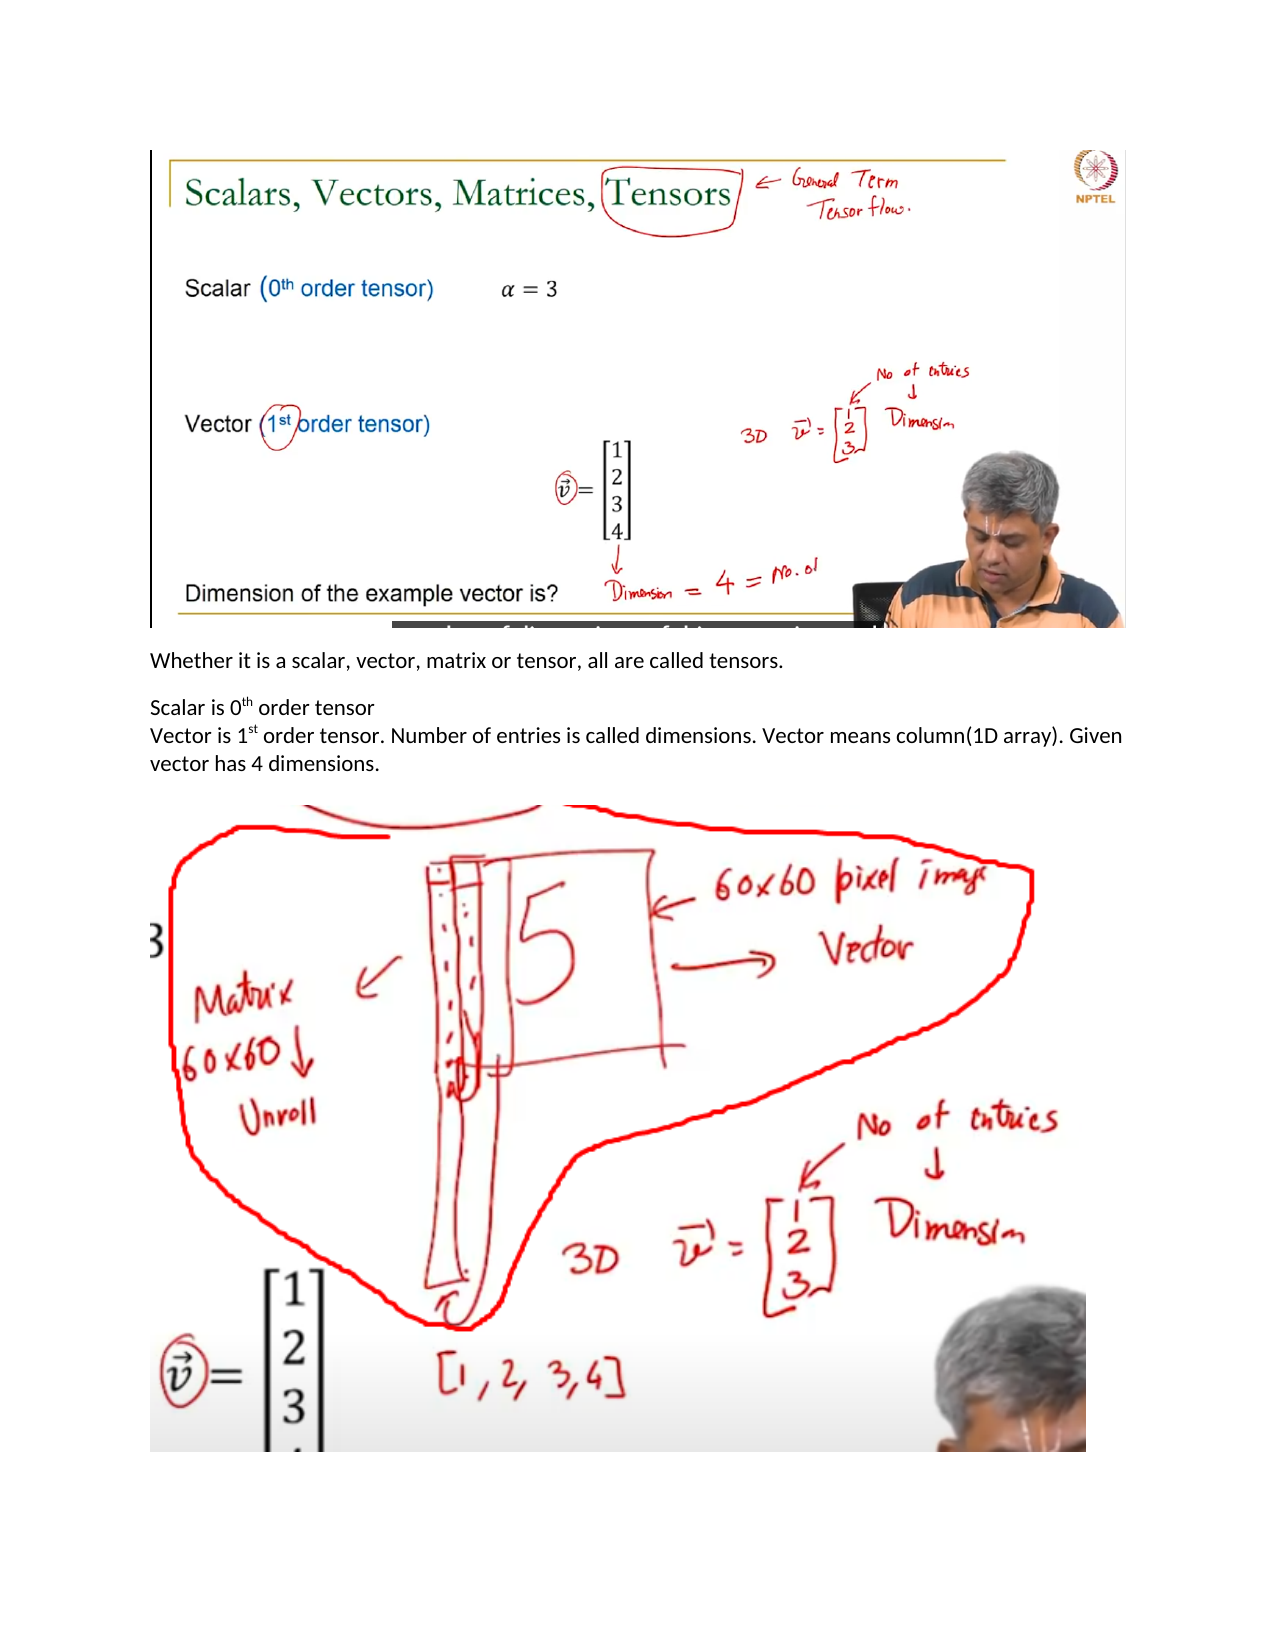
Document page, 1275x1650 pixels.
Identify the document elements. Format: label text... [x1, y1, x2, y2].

text Scalar is 0th order tensor [150, 693, 1125, 721]
picture [150, 805, 1086, 1452]
text Vector is 1st order tensor. Number of entries is called dimensions. Vector means column(1D array). Given vector has 4 dimensions. [150, 721, 1125, 777]
picture [150, 150, 1125, 628]
text Whether it is a scalar, vector, matrix or tensor, all are called tensors. [150, 646, 1125, 674]
